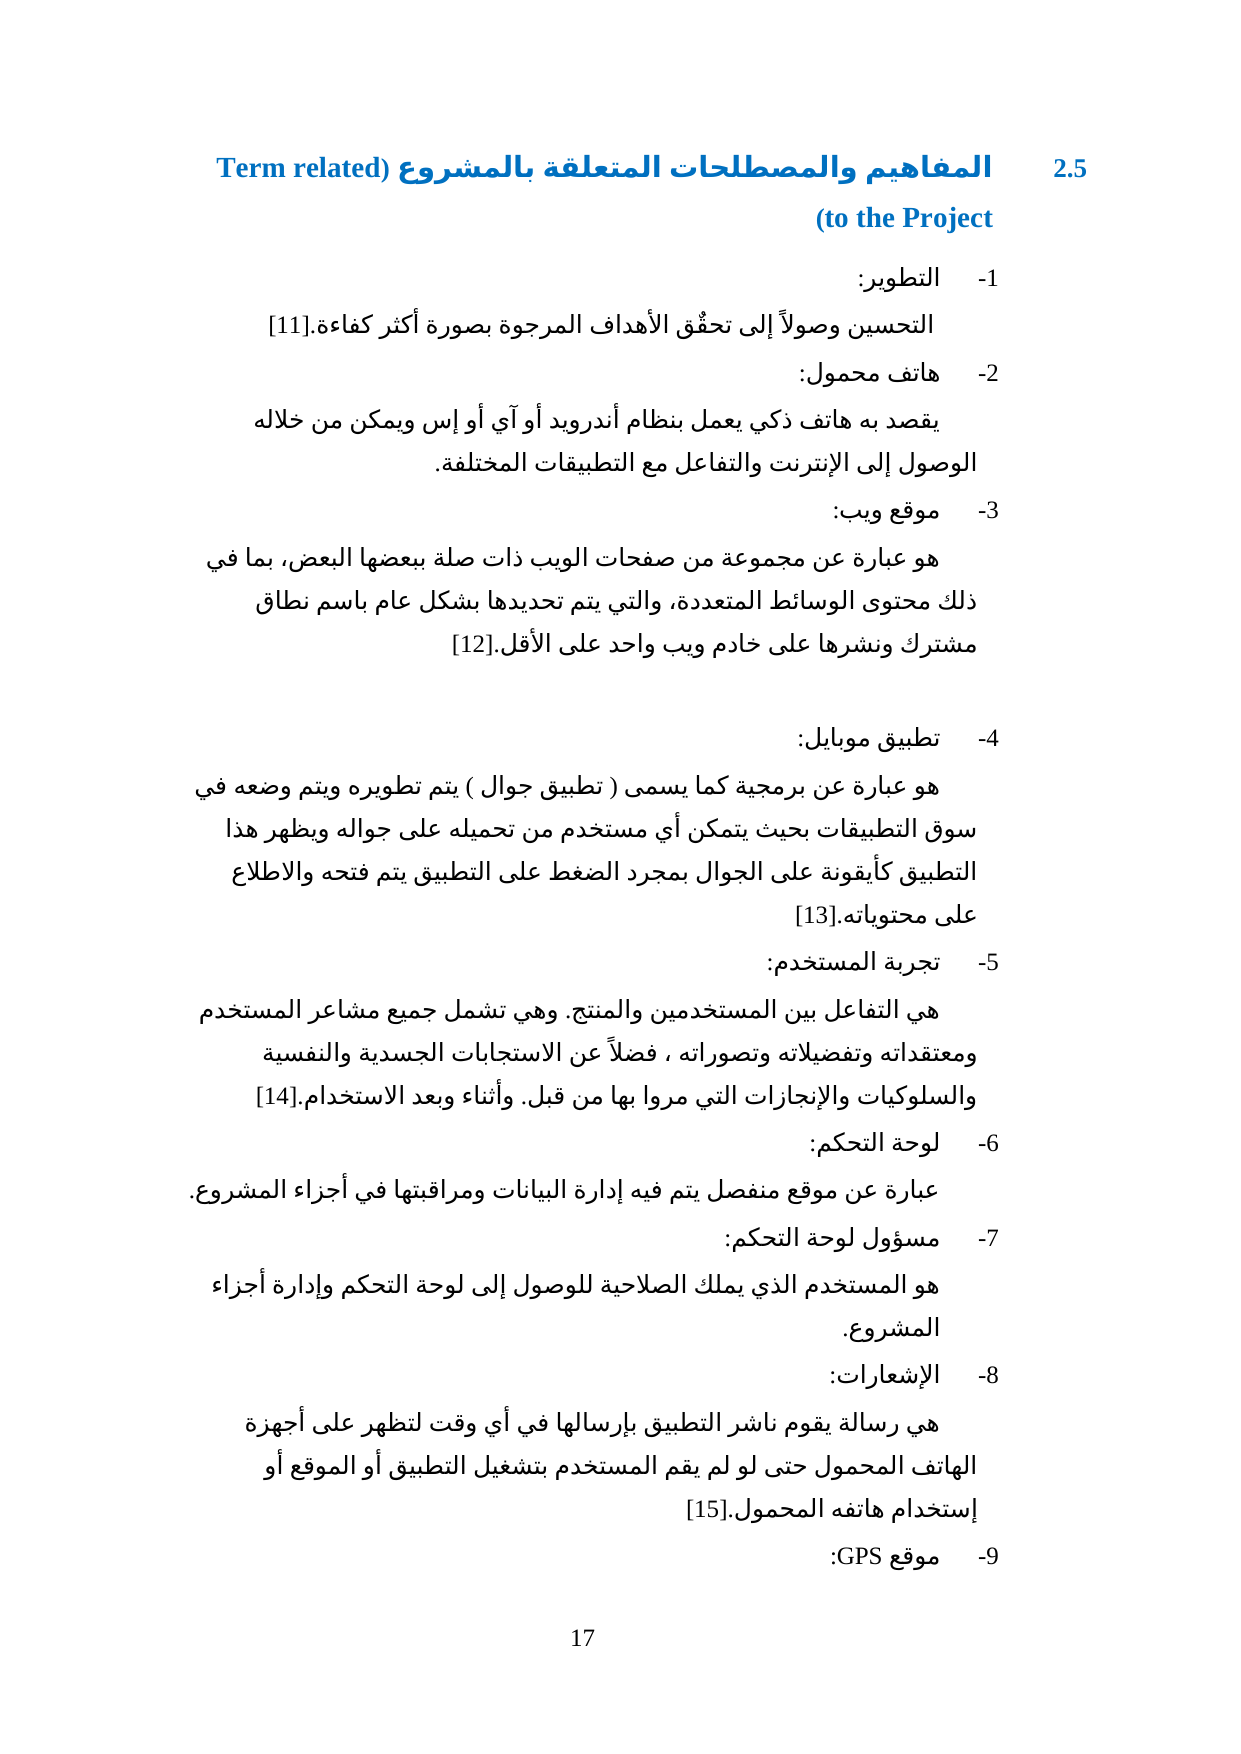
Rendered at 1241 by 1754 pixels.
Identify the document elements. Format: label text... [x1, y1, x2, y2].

list الإشعارات: [187, 1361, 978, 1389]
text هو المستخدم الذي يملك الصلاحية للوصول إلى لوحة التحكم وإدارة أجزاء المشروع. [187, 1270, 941, 1342]
text هو عبارة عن برمجية كما يسمى ( تطبيق جوال ) يتم تطويره ويتم وضعه في سوق التطبيقات بحيث يتمكن أي مستخدم من تحميله على جواله ويظهر هذا التطبيق كأيقونة على الجوال بمجرد الضغط على التطبيق يتم فتحه والاطلاع على محتوياته.[13] [187, 771, 978, 929]
list تطبيق موبايل: [187, 723, 978, 752]
text هي رسالة يقوم ناشر التطبيق بإرسالها في أي وقت لتظهر على أجهزة الهاتف المحمول حتى لو لم يقم المستخدم بتشغيل التطبيق أو الموقع أو إستخدام هاتفه المحمول.[15] [187, 1408, 978, 1523]
list تجربة المستخدم: [187, 947, 978, 976]
list مسؤول لوحة التحكم: [187, 1223, 978, 1252]
text التحسين وصولاً إلى تحقٌق الأهداف المرجوة بصورة أكثر كفاءة.[11] [187, 310, 1016, 339]
list هاتف محمول: [187, 358, 978, 386]
list موقع GPS: [187, 1541, 978, 1570]
text عبارة عن موقع منفصل يتم فيه إدارة البيانات ومراقبتها في أجزاء المشروع. [187, 1176, 941, 1204]
list التطوير: [187, 263, 978, 292]
text يقصد به هاتف ذكي يعمل بنظام أندرويد أو آي أو إس ويمكن من خلاله الوصول إلى الإنترنت والتفاعل مع التطبيقات المختلفة. [187, 405, 978, 477]
text هو عبارة عن مجموعة من صفحات الويب ذات صلة ببعضها البعض، بما في ذلك محتوى الوسائط المتعددة، والتي يتم تحديدها بشكل عام باسم نطاق مشترك ونشرها على خادم ويب واحد على الأقل.[12] [187, 543, 978, 658]
subtitle المفاهيم والمصطلحات المتعلقة بالمشروع (Term related to the Project) [187, 150, 1053, 234]
text هي التفاعل بين المستخدمين والمنتج. وهي تشمل جميع مشاعر المستخدم ومعتقداته وتفضيلاته وتصوراته ، فضلاً عن الاستجابات الجسدية والنفسية والسلوكيات والإنجازات التي مروا بها من قبل. وأثناء وبعد الاستخدام.[14] [187, 995, 978, 1110]
list لوحة التحكم: [187, 1128, 978, 1157]
list موقع ويب: [187, 495, 978, 524]
